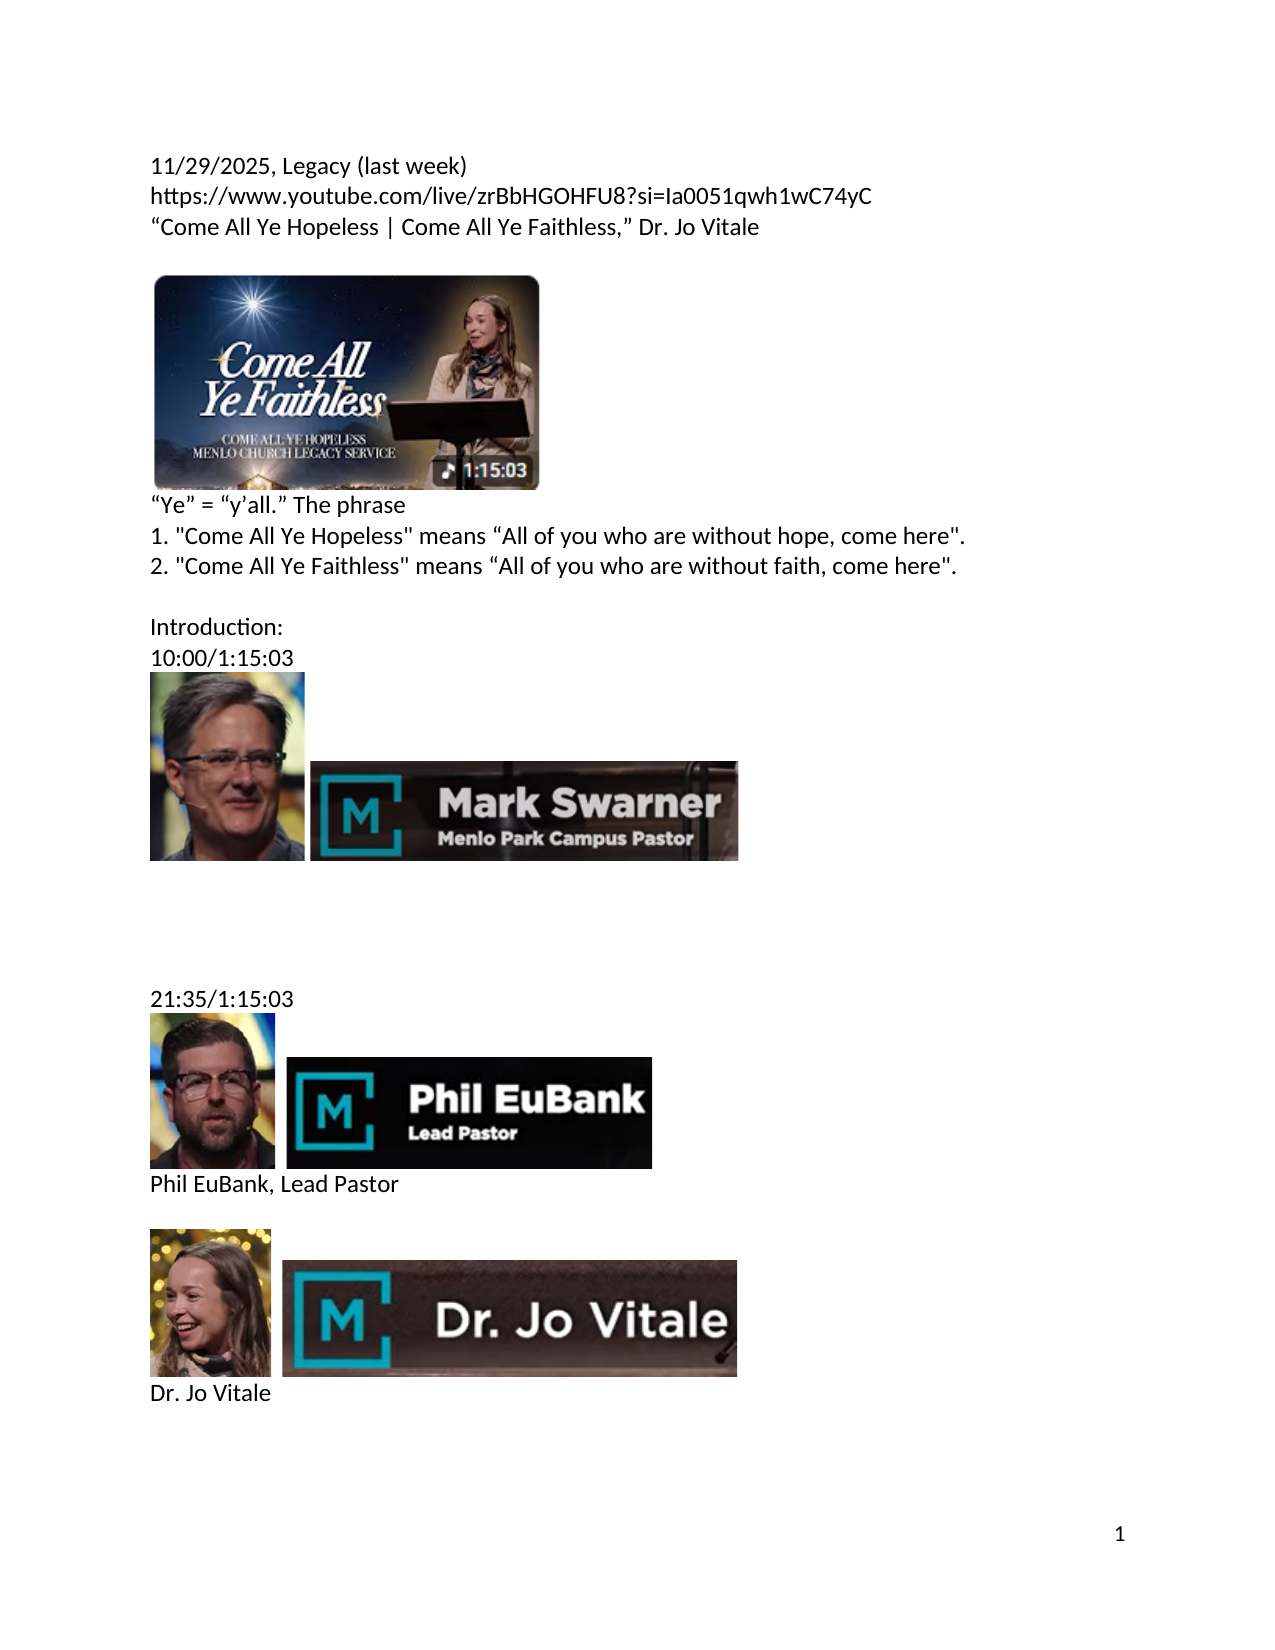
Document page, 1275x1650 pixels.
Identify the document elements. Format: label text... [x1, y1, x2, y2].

text Dr. Jo Vitale [150, 1377, 1125, 1408]
text Introduction: [150, 611, 1125, 642]
text “Ye” = “y’all.” The phrase [150, 489, 1125, 520]
picture [310, 761, 739, 861]
picture [150, 1229, 272, 1377]
picture [286, 1057, 653, 1169]
picture [150, 1013, 276, 1169]
text “Come All Ye Hopeless | Come All Ye Faithless,” Dr. Jo Vitale [150, 211, 1125, 242]
text 1. "Come All Ye Hopeless" means “All of you who are without hope, come here". [150, 520, 1125, 550]
text 2. "Come All Ye Faithless" means “All of you who are without faith, come here". [150, 550, 1125, 581]
text https://www.youtube.com/live/zrBbHGOHFU8?si=Ia0051qwh1wC74yC [150, 181, 1125, 211]
text 10:00/1:15:03 [150, 642, 1125, 672]
text 11/29/2025, Legacy (last week) [150, 150, 1125, 181]
picture [150, 272, 541, 490]
text 21:35/1:15:03 [150, 983, 1125, 1014]
picture [150, 672, 305, 861]
picture [282, 1260, 738, 1377]
text Phil EuBank, Lead Pastor [150, 1168, 1125, 1199]
